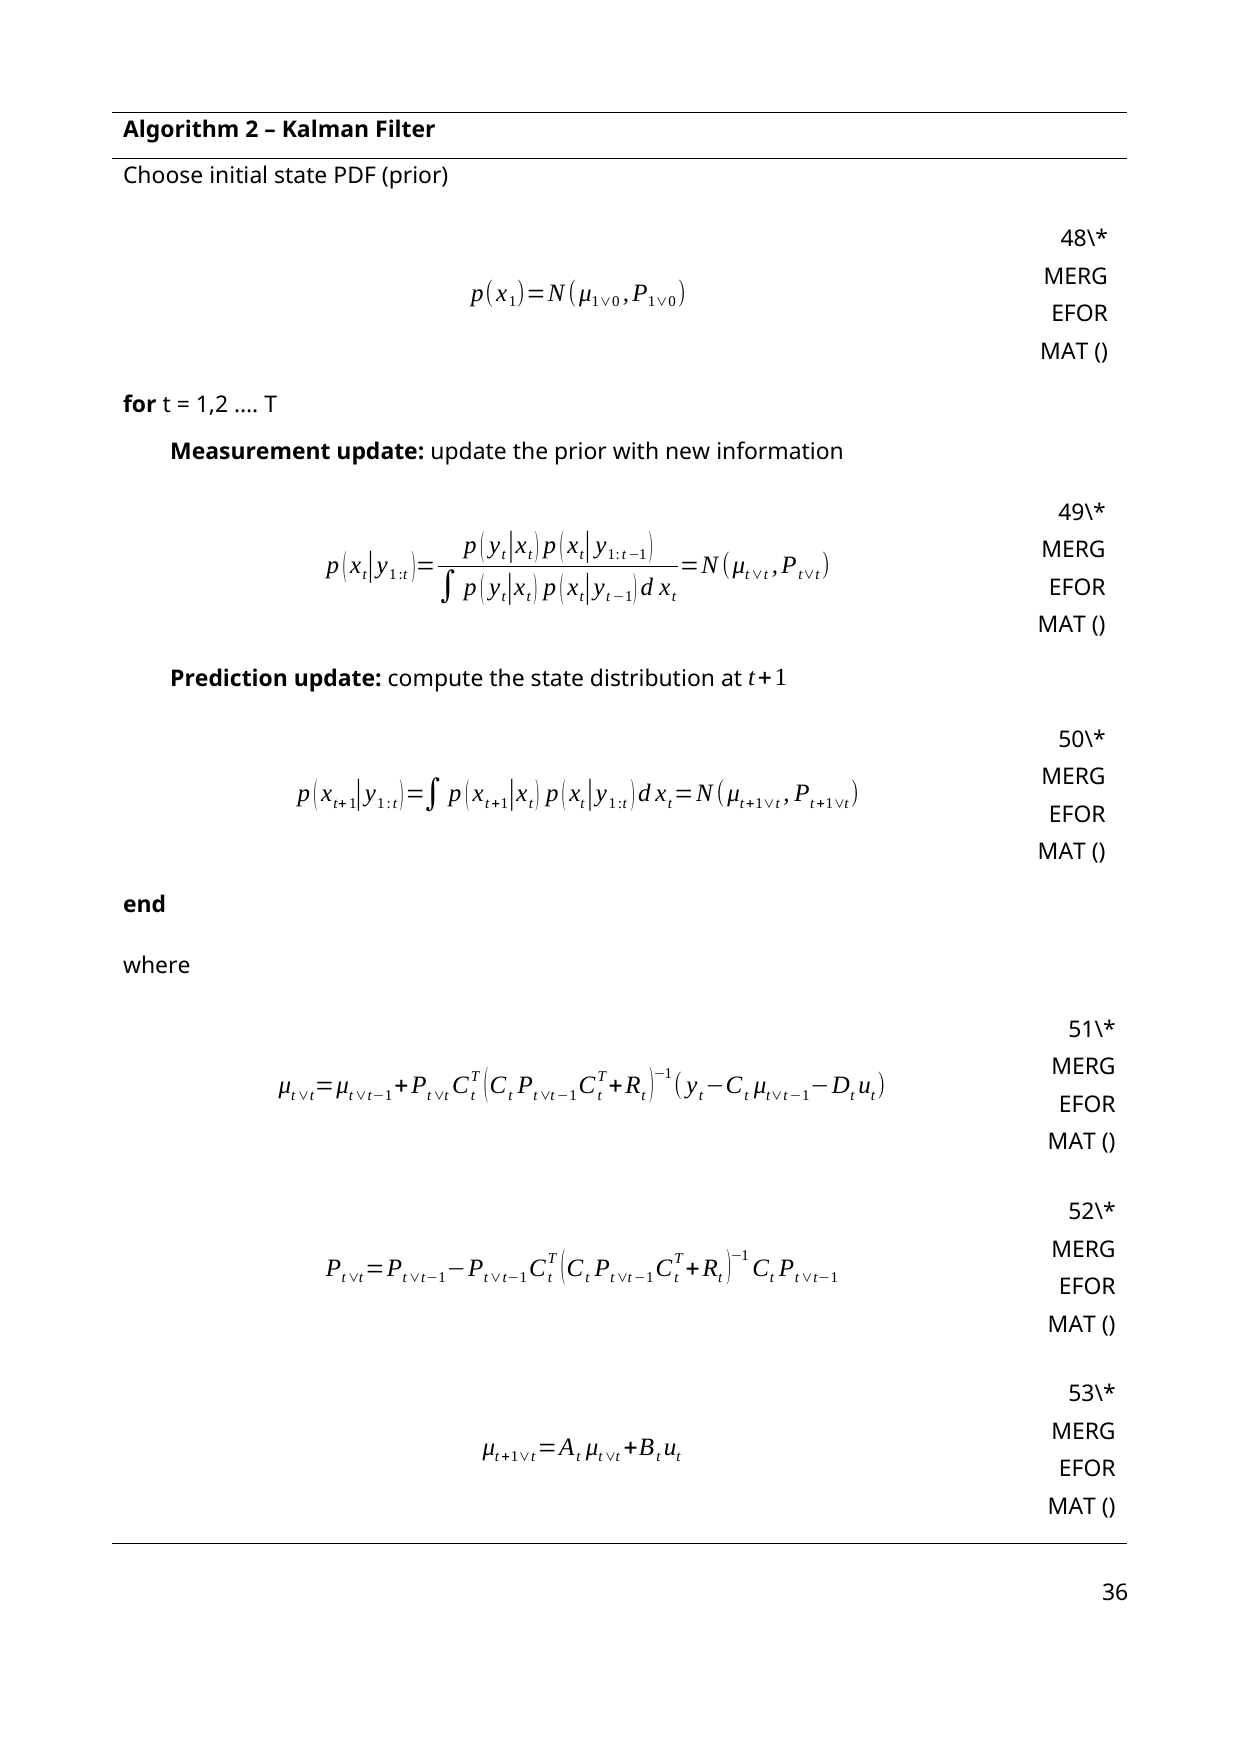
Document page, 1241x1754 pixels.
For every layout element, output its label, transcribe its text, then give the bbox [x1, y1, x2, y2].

table_cell Choose initial state PDF (prior) [112, 159, 1127, 388]
table_cell where [112, 949, 1127, 1543]
table_header Algorithm 2 – Kalman Filter [112, 113, 1127, 158]
table_cell Prediction update: compute the state distribution at [112, 662, 1127, 706]
table_cell end [112, 706, 1127, 949]
table_cell for t = 1,2 …. T Measurement update: update the prior with new information [112, 388, 1127, 479]
table_cell [112, 479, 1127, 662]
